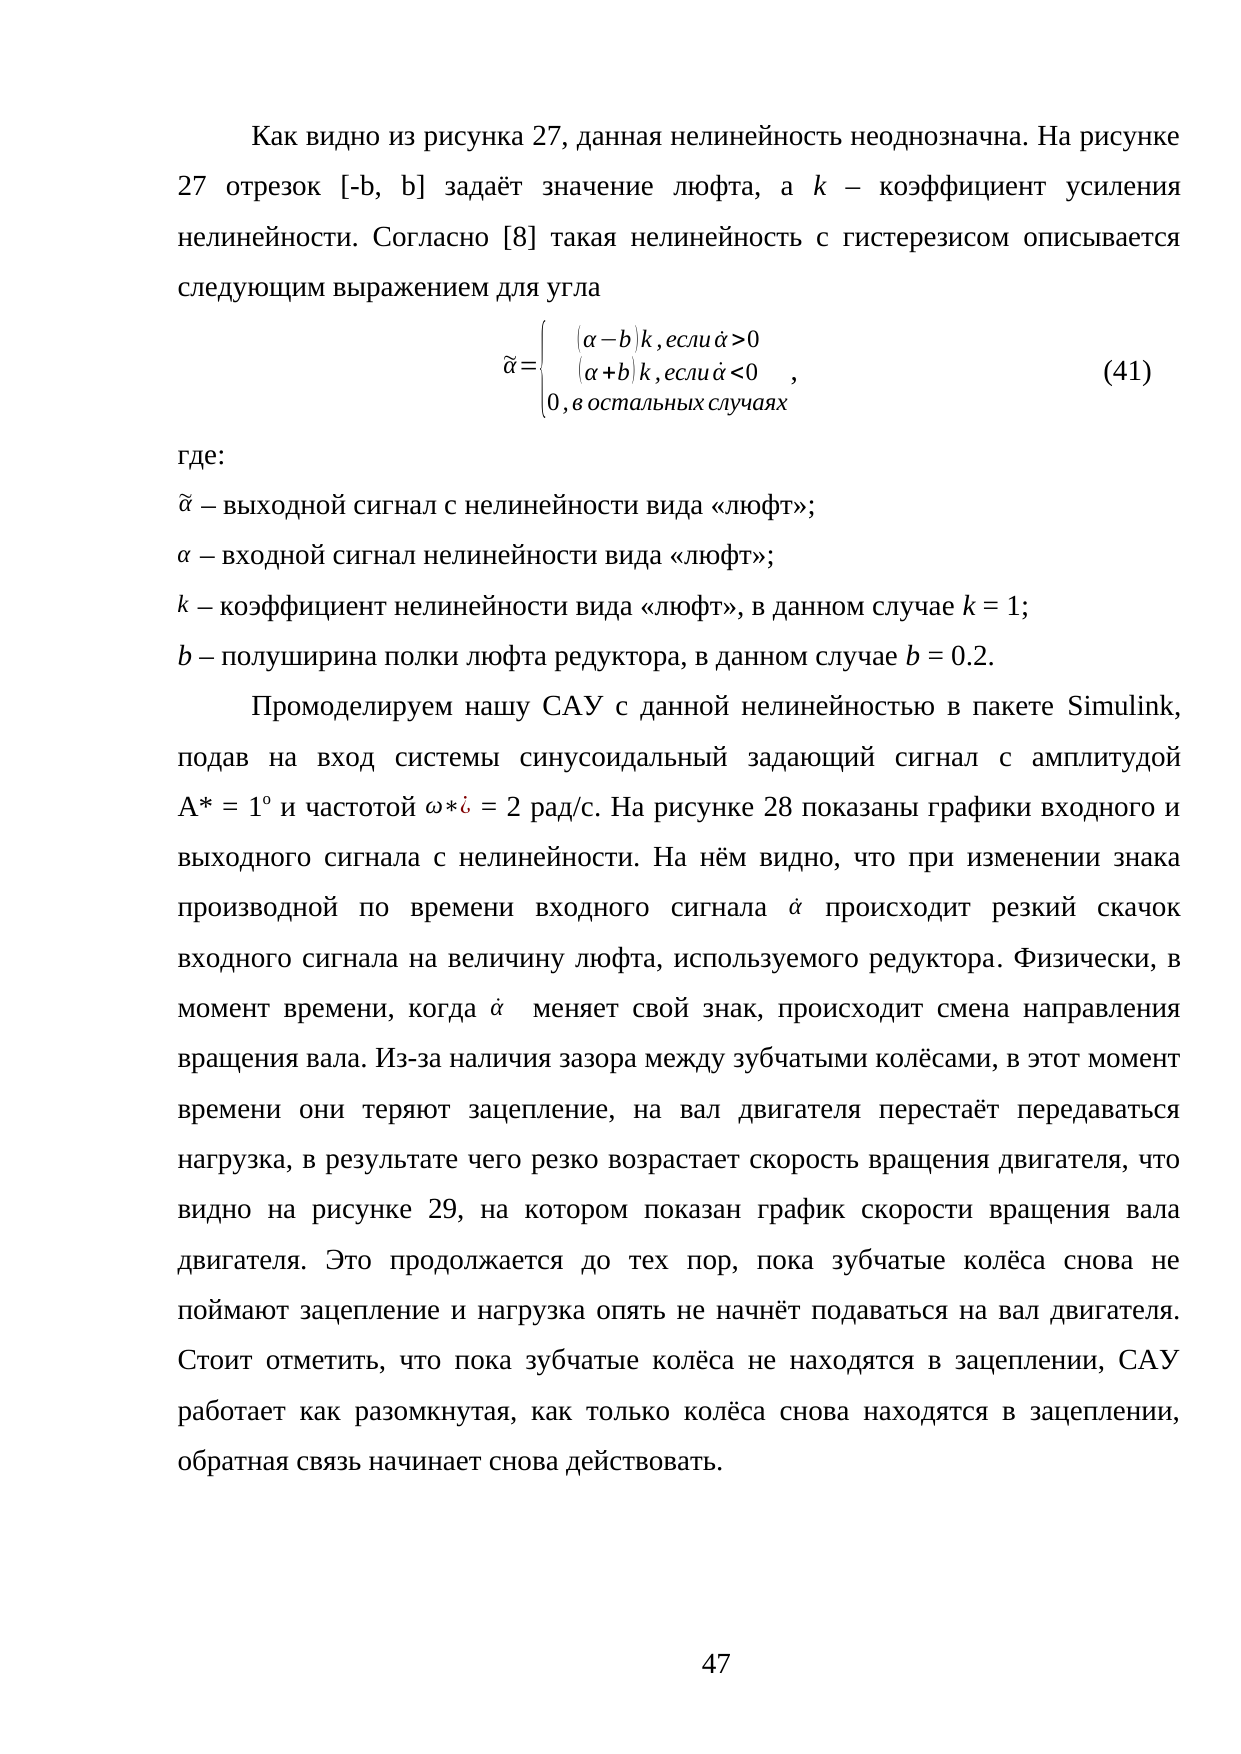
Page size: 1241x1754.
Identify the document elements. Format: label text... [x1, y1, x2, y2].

text , (41) [177, 319, 1181, 420]
text Промоделируем нашу САУ с данной нелинейностью в пакете Simulink, подав на вход системы синусоидальный задающий сигнал c амплитудой А* = 1о и частотой = 2 рад/с. На рисунке 28 показаны графики входного и выходного сигнала с нелинейности. На нём видно, что при изменении знака производной по времени входного сигнала происходит резкий скачок входного сигнала на величину люфта, используемого редуктора. Физически, в момент времени, когда меняет свой знак, происходит смена направления вращения вала. Из-за наличия зазора между зубчатыми колёсами, в этот момент времени они теряют зацепление, на вал двигателя перестаёт передаваться нагрузка, в результате чего резко возрастает скорость вращения двигателя, что видно на рисунке 29, на котором показан график скорости вращения вала двигателя. Это продолжается до тех пор, пока зубчатые колёса снова не поймают зацепление и нагрузка опять не начнёт подаваться на вал двигателя. Стоит отметить, что пока зубчатые колёса не находятся в зацеплении, САУ работает как разомкнутая, как только колёса снова находятся в зацеплении, обратная связь начинает снова действовать. [177, 688, 1181, 1477]
text – коэффициент нелинейности вида «люфт», в данном случае k = 1; [177, 588, 1181, 621]
text b – полуширина полки люфта редуктора, в данном случае b = 0.2. [177, 638, 1181, 672]
text где: [177, 437, 1181, 470]
text Как видно из рисунка 27, данная нелинейность неоднозначна. На рисунке 27 отрезок [-b, b] задаёт значение люфта, а k – коэффициент усиления нелинейности. Согласно [8] такая нелинейность с гистерезисом описывается следующим выражением для угла [177, 118, 1181, 303]
text – входной сигнал нелинейности вида «люфт»; [177, 537, 1181, 571]
text – выходной сигнал с нелинейности вида «люфт»; [177, 487, 1181, 521]
